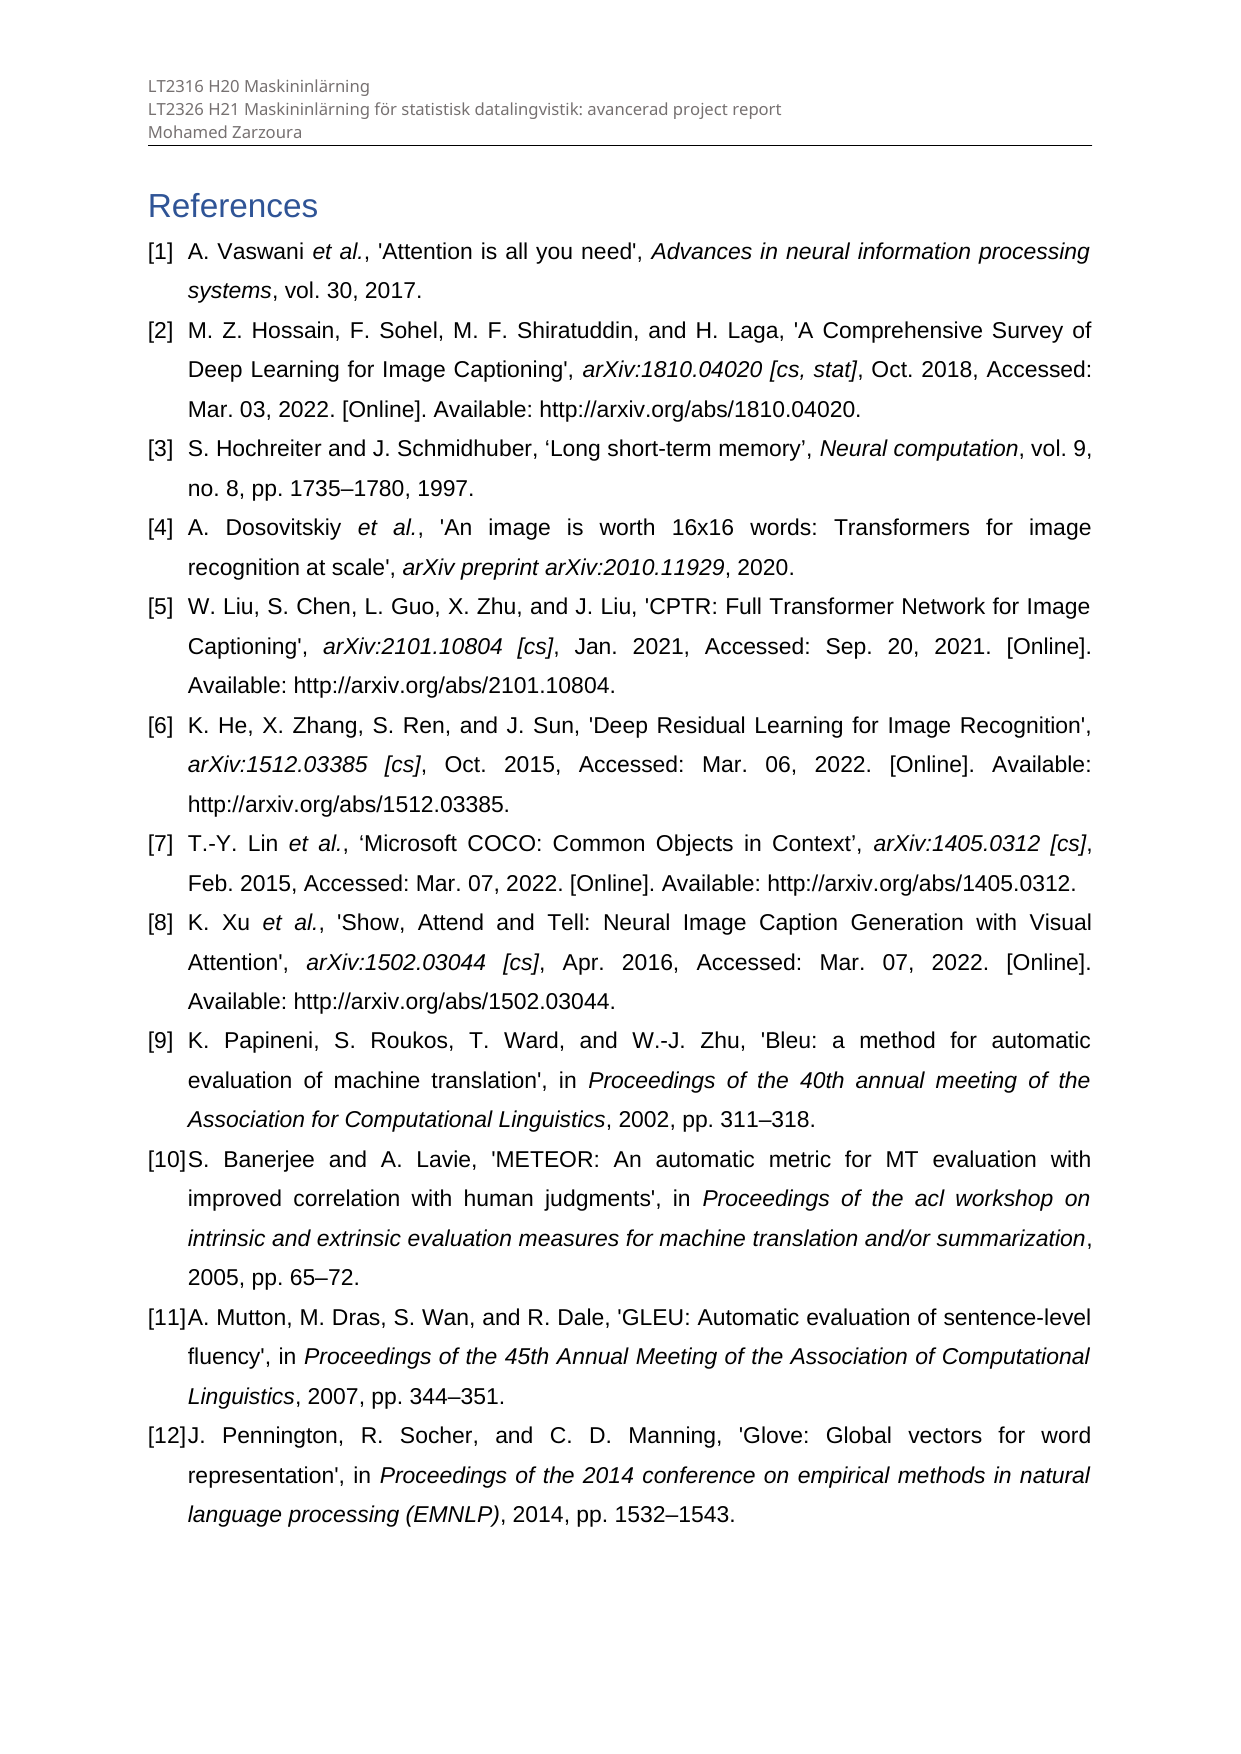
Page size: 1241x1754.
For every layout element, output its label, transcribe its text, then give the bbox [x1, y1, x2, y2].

text [8] K. Xu et al., 'Show, Attend and Tell: Neural Image Caption Generation with Visual Attention', arXiv:1502.03044 [cs], Apr. 2016, Accessed: Mar. 07, 2022. [Online]. Available: http://arxiv.org/abs/1502.03044. [148, 909, 1092, 1014]
text [12] J. Pennington, R. Socher, and C. D. Manning, 'Glove: Global vectors for word representation', in Proceedings of the 2014 conference on empirical methods in natural language processing (EMNLP), 2014, pp. 1532–1543. [148, 1422, 1092, 1528]
text [5] W. Liu, S. Chen, L. Guo, X. Zhu, and J. Liu, 'CPTR: Full Transformer Network for Image Captioning', arXiv:2101.10804 [cs], Jan. 2021, Accessed: Sep. 20, 2021. [Online]. Available: http://arxiv.org/abs/2101.10804. [148, 593, 1092, 698]
text [2] M. Z. Hossain, F. Sohel, M. F. Shiratuddin, and H. Laga, 'A Comprehensive Survey of Deep Learning for Image Captioning', arXiv:1810.04020 [cs, stat], Oct. 2018, Accessed: Mar. 03, 2022. [Online]. Available: http://arxiv.org/abs/1810.04020. [148, 317, 1092, 422]
text [3] S. Hochreiter and J. Schmidhuber, ‘Long short-term memory’, Neural computation, vol. 9, no. 8, pp. 1735–1780, 1997. [148, 435, 1092, 501]
text [7] T.-Y. Lin et al., ‘Microsoft COCO: Common Objects in Context’, arXiv:1405.0312 [cs], Feb. 2015, Accessed: Mar. 07, 2022. [Online]. Available: http://arxiv.org/abs/1405.0312. [148, 830, 1092, 896]
text [1] A. Vaswani et al., 'Attention is all you need', Advances in neural information processing systems, vol. 30, 2017. [148, 238, 1092, 304]
text [11] A. Mutton, M. Dras, S. Wan, and R. Dale, 'GLEU: Automatic evaluation of sentence-level fluency', in Proceedings of the 45th Annual Meeting of the Association of Computational Linguistics, 2007, pp. 344–351. [148, 1304, 1092, 1409]
text [9] K. Papineni, S. Roukos, T. Ward, and W.-J. Zhu, 'Bleu: a method for automatic evaluation of machine translation', in Proceedings of the 40th annual meeting of the Association for Computational Linguistics, 2002, pp. 311–318. [148, 1027, 1092, 1133]
text [6] K. He, X. Zhang, S. Ren, and J. Sun, 'Deep Residual Learning for Image Recognition', arXiv:1512.03385 [cs], Oct. 2015, Accessed: Mar. 06, 2022. [Online]. Available: http://arxiv.org/abs/1512.03385. [148, 712, 1092, 817]
text [4] A. Dosovitskiy et al., 'An image is worth 16x16 words: Transformers for image recognition at scale', arXiv preprint arXiv:2010.11929, 2020. [148, 514, 1092, 580]
subtitle References [148, 184, 1092, 225]
text [10] S. Banerjee and A. Lavie, 'METEOR: An automatic metric for MT evaluation with improved correlation with human judgments', in Proceedings of the acl workshop on intrinsic and extrinsic evaluation measures for machine translation and/or summarization, 2005, pp. 65–72. [148, 1146, 1092, 1291]
